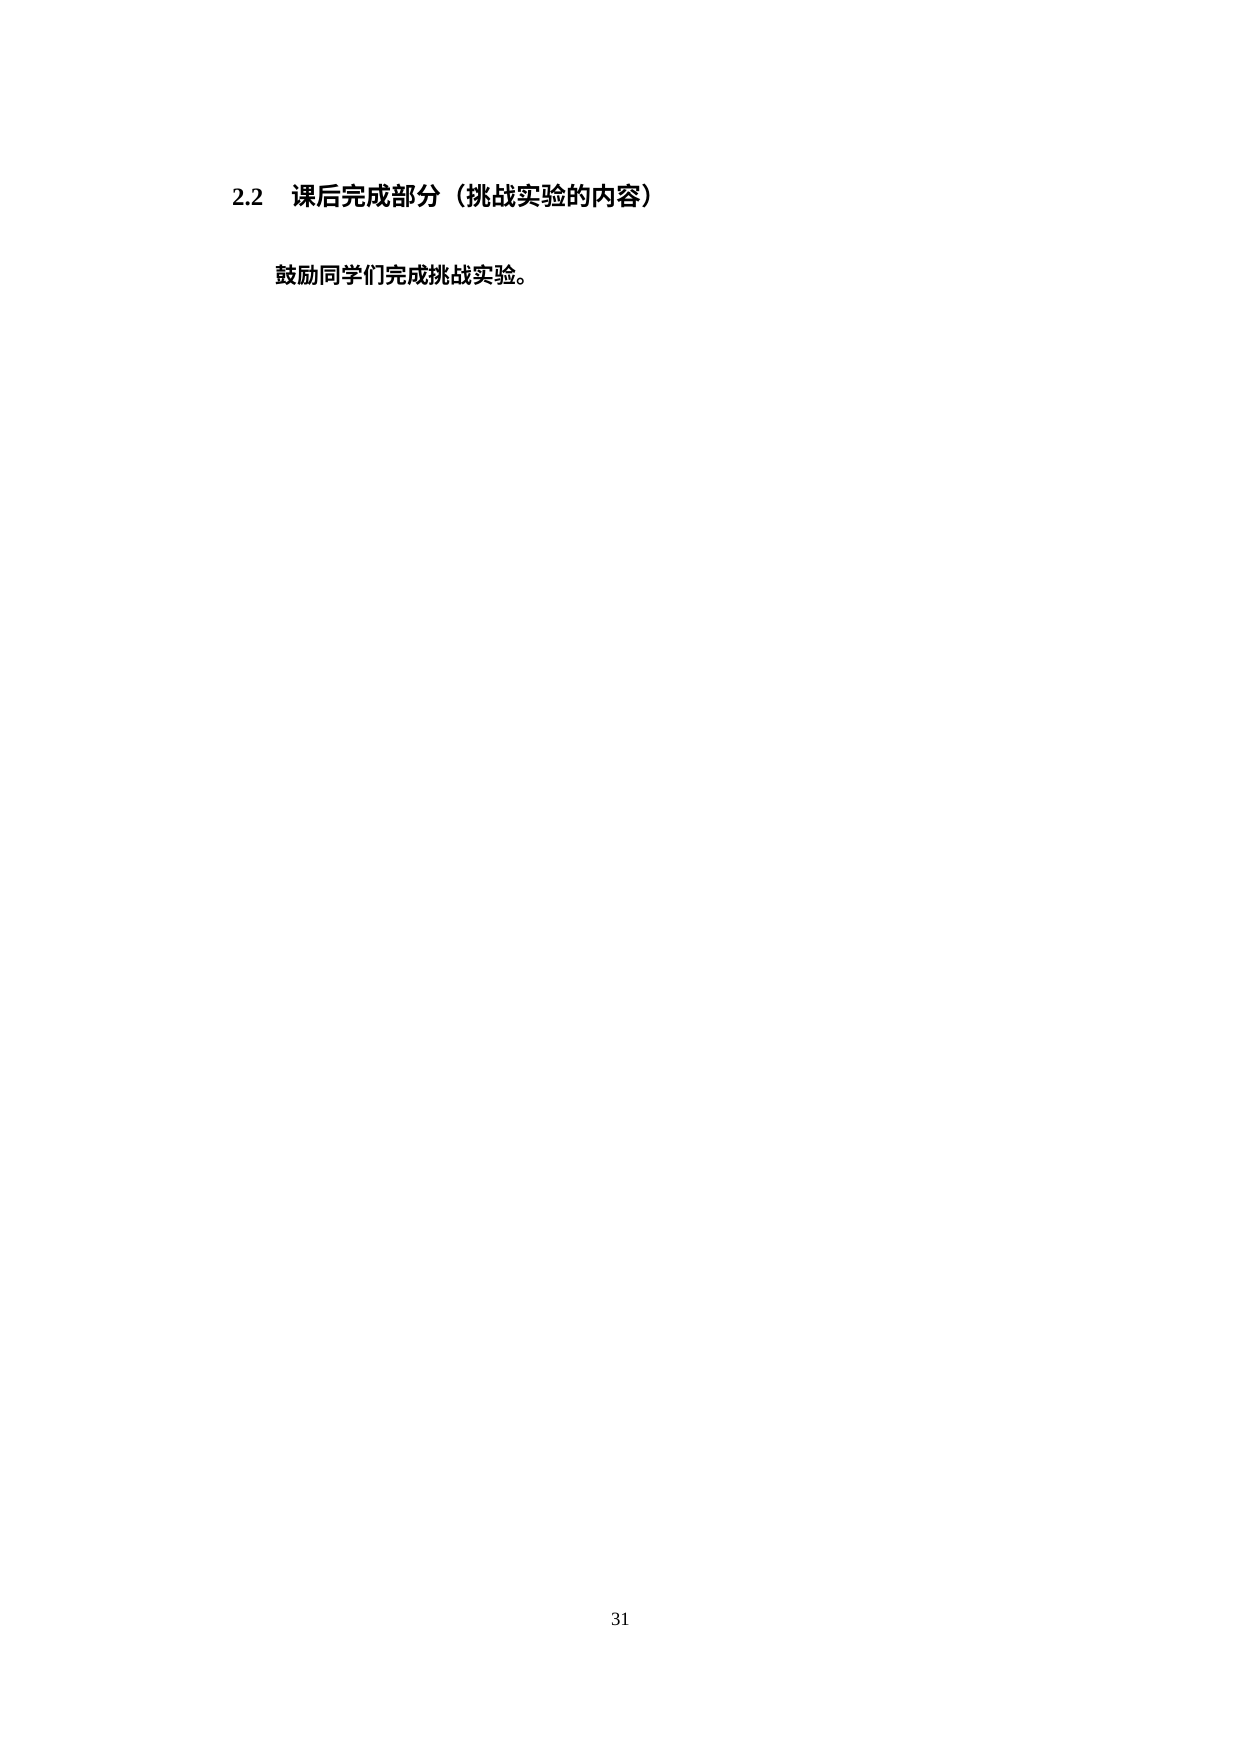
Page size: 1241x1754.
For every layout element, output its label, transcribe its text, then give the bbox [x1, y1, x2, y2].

text 鼓励同学们完成挑战实验。 [276, 257, 1053, 290]
list 课后完成部分（挑战实验的内容） [232, 162, 1053, 227]
